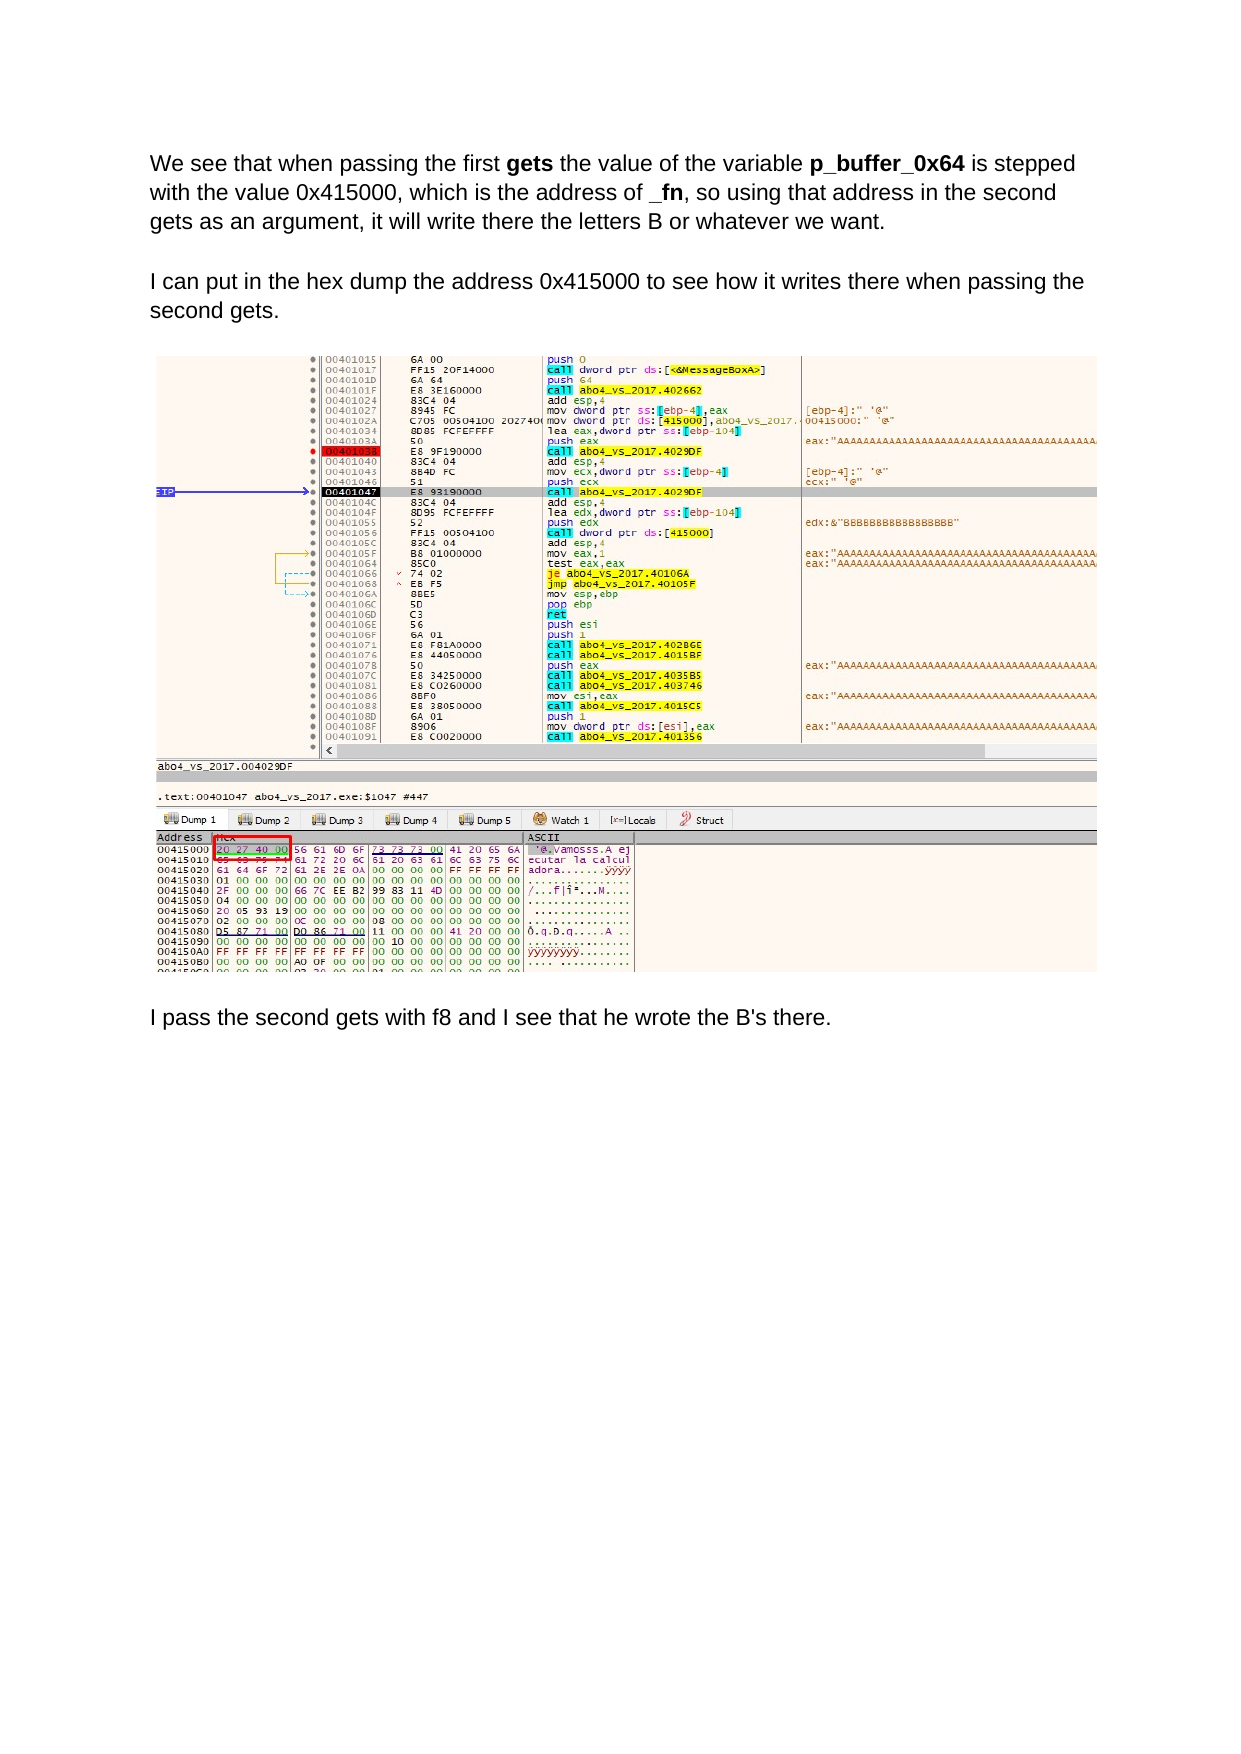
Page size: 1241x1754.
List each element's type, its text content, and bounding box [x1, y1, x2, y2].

picture [156, 356, 1097, 972]
text I can put in the hex dump the address 0x415000 to see how it writes there when passing the second gets. [149, 268, 1094, 324]
text I pass the second gets with f8 and I see that he wrote the B's there. [149, 1003, 1094, 1030]
text We see that when passing the first gets the value of the variable p_buffer_0x64 is stepped with the value 0x415000, which is the address of _fn, so using that address in the second gets as an argument, it will write there the letters B or whatever we want. [149, 150, 1094, 235]
